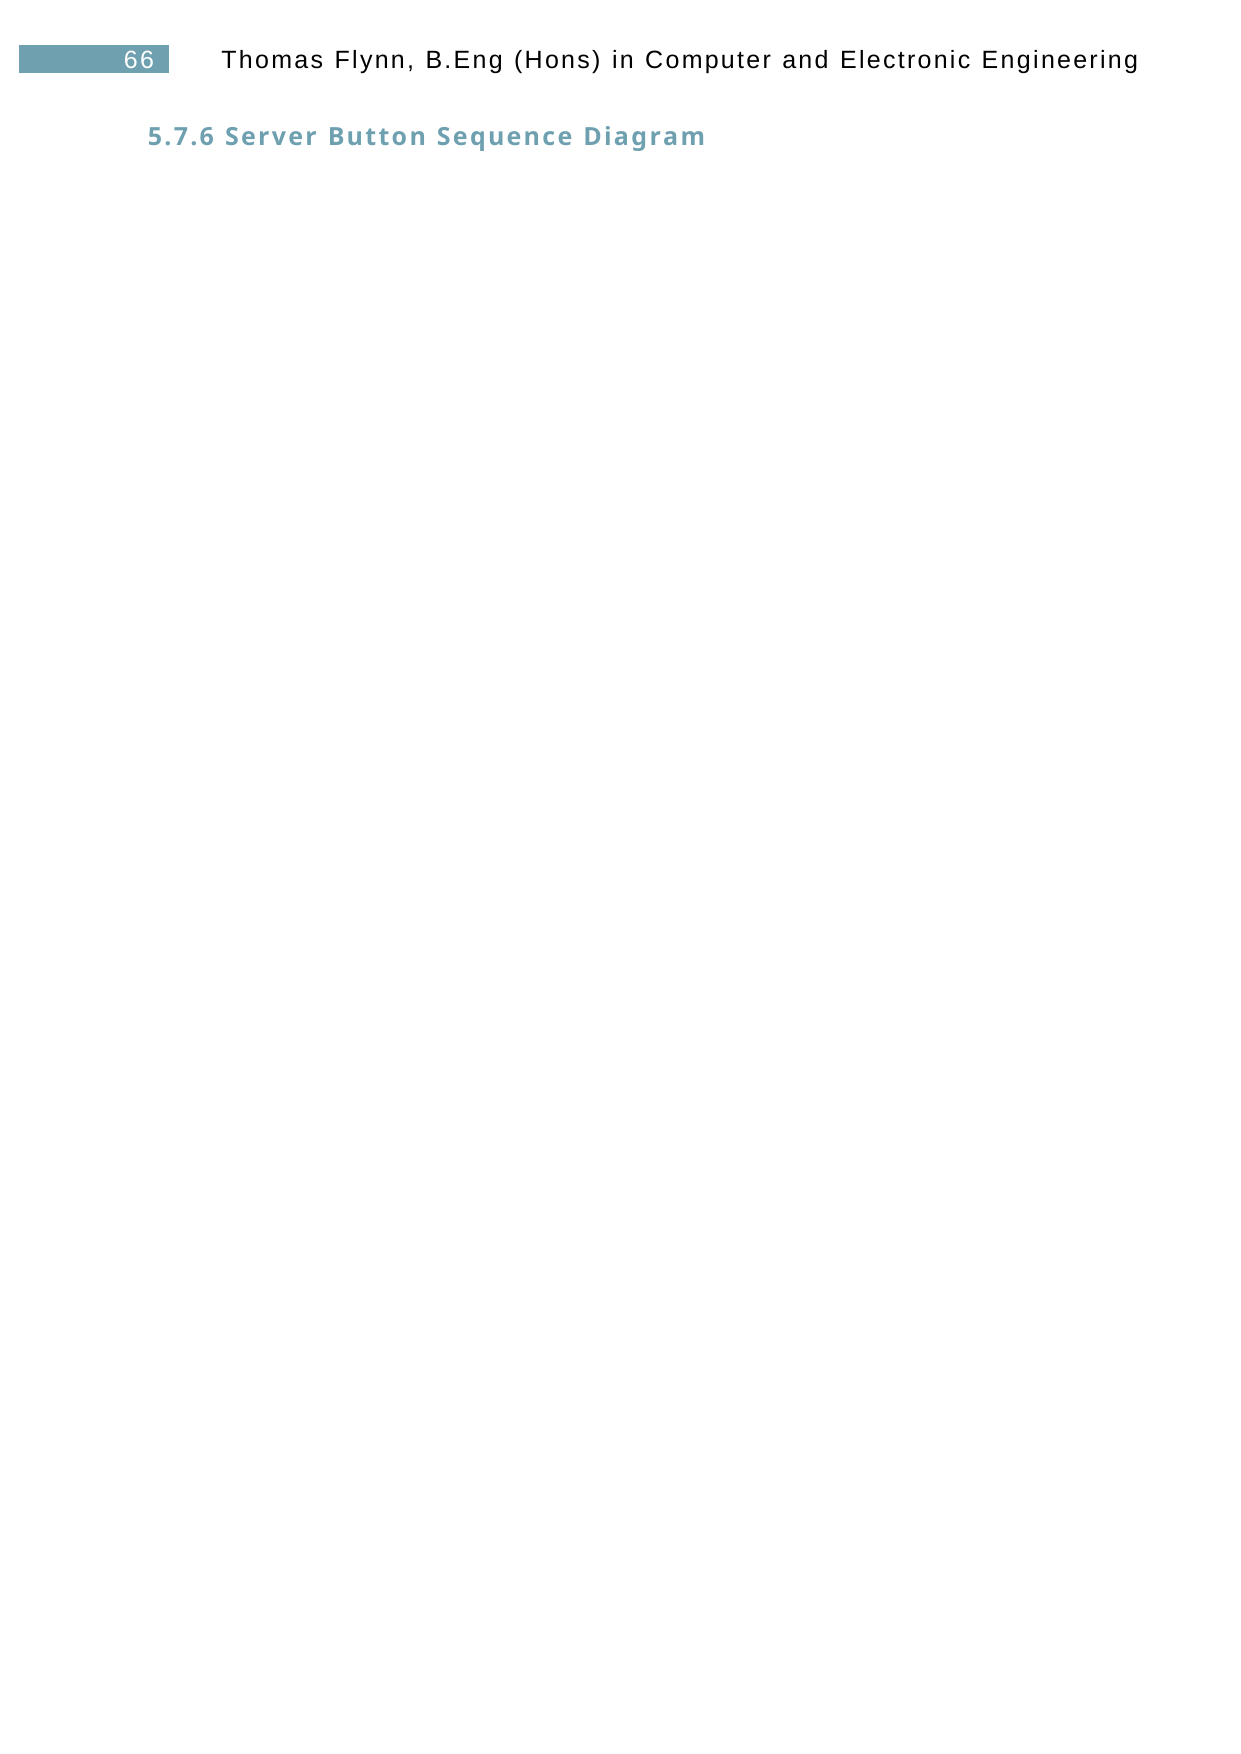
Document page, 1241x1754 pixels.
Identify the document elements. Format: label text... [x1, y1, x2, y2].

subtitle 5.7.6 Server Button Sequence Diagram [148, 118, 1122, 152]
